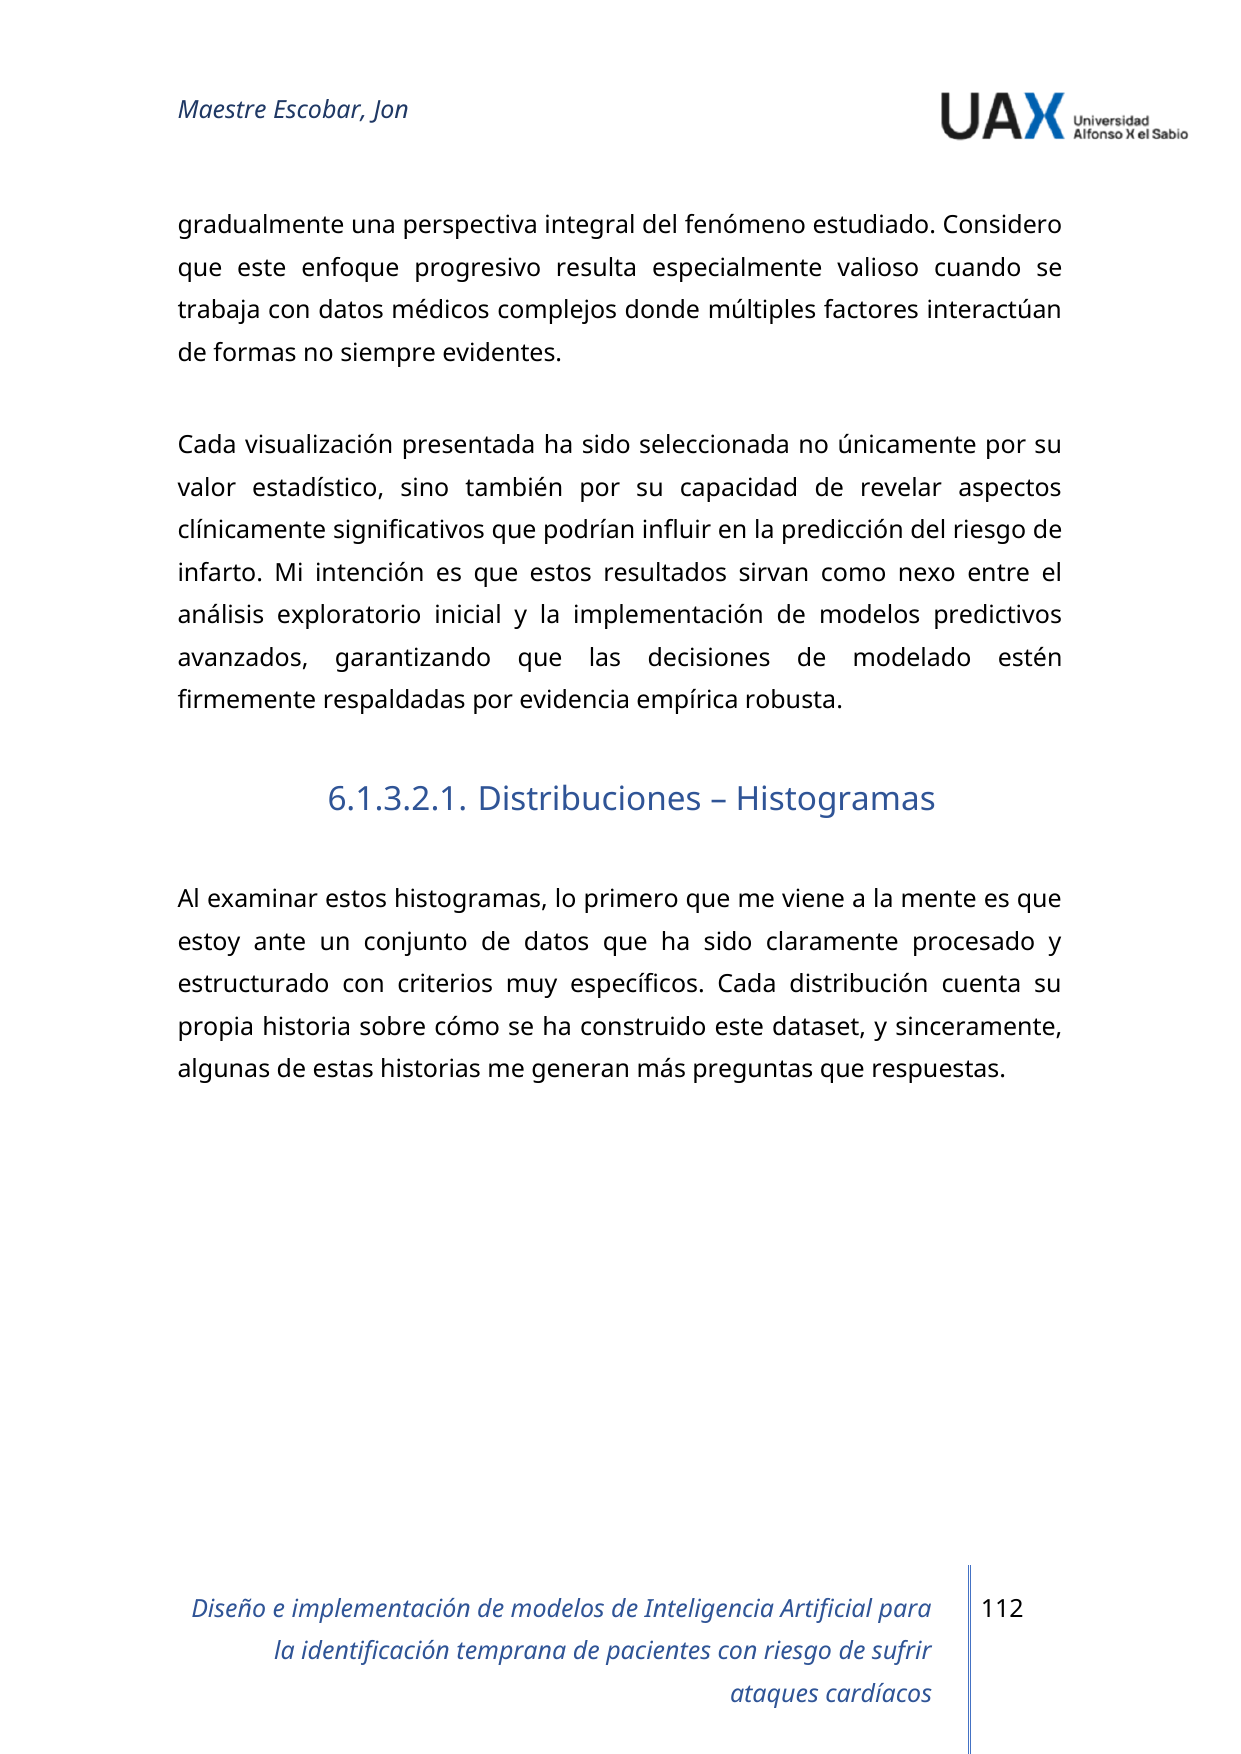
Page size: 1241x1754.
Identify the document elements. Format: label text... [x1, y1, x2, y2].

list Distribuciones – Histogramas [327, 774, 1063, 820]
text Al examinar estos histogramas, lo primero que me viene a la mente es que estoy ante un conjunto de datos que ha sido claramente procesado y estructurado con criterios muy específicos. Cada distribución cuenta su propia historia sobre cómo se ha construido este dataset, y sinceramente, algunas de estas historias me generan más preguntas que respuestas. [177, 881, 1063, 1085]
text Cada visualización presentada ha sido seleccionada no únicamente por su valor estadístico, sino también por su capacidad de revelar aspectos clínicamente significativos que podrían influir en la predicción del riesgo de infarto. Mi intención es que estos resultados sirvan como nexo entre el análisis exploratorio inicial y la implementación de modelos predictivos avanzados, garantizando que las decisiones de modelado estén firmemente respaldadas por evidencia empírica robusta. [177, 427, 1063, 716]
picture [940, 89, 1192, 144]
